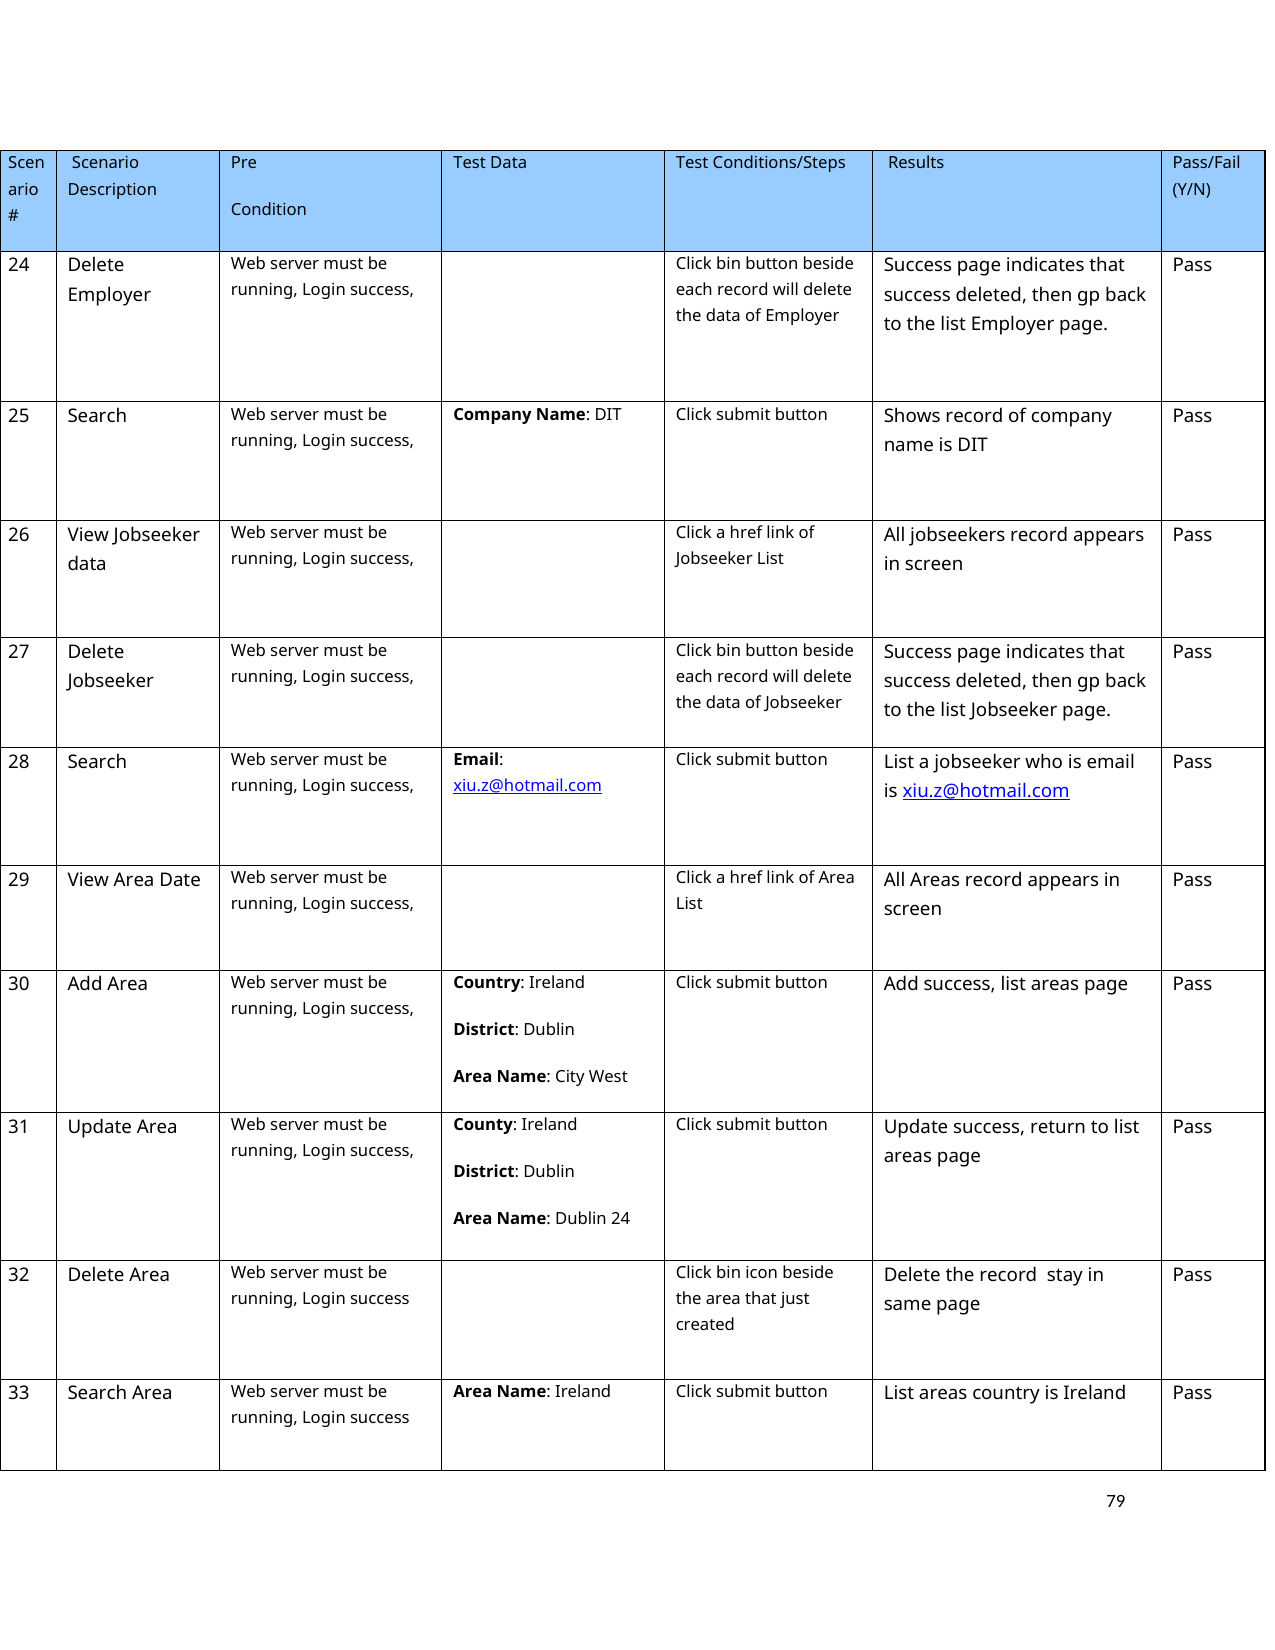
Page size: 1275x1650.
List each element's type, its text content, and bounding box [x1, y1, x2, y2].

table_cell Web server must be running, Login success, [220, 971, 441, 1112]
table_cell Update Area [57, 1113, 219, 1260]
table_cell Pass [1162, 748, 1264, 865]
table_cell [442, 866, 664, 970]
table_cell 25 [1, 402, 56, 520]
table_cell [220, 1261, 441, 1378]
table_cell Web server must be running, Login success, [220, 866, 441, 970]
table_header Scenario Description [57, 151, 219, 251]
table_cell 33 [1, 1380, 56, 1469]
table_cell Pass [1162, 1113, 1264, 1260]
table_cell Click submit button [665, 1380, 872, 1469]
table_cell Click submit button [665, 748, 872, 865]
table_cell Web server must be running, Login success, [220, 748, 441, 865]
table_cell Web server must be running, Login success, [220, 638, 441, 747]
table_header Results [873, 151, 1161, 251]
table_cell Click submit button [665, 402, 872, 520]
table_cell Search [57, 748, 219, 865]
table_cell County: Ireland District: Dublin Area Name: Dublin 24 [442, 1113, 664, 1260]
table_cell Web server must be running, Login success, [220, 402, 441, 520]
table_cell 27 [1, 638, 56, 747]
table_cell List areas country is Ireland [873, 1380, 1161, 1469]
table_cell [220, 1380, 441, 1469]
table_cell Pass [1162, 971, 1264, 1112]
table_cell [220, 252, 441, 401]
table_header Test Data [442, 151, 664, 251]
table_cell Delete Jobseeker [57, 638, 219, 747]
table_cell Search Area [57, 1380, 219, 1469]
table_cell Pass [1162, 402, 1264, 520]
table_cell 29 [1, 866, 56, 970]
table_cell Pass [1162, 866, 1264, 970]
table_cell List a jobseeker who is email is xiu.z@hotmail.com [873, 748, 1161, 865]
table_header Pre Condition [220, 151, 441, 251]
table_cell [442, 252, 664, 401]
table_cell Success page indicates that success deleted, then gp back to the list Employer page. [873, 252, 1161, 401]
table_cell Area Name: Ireland [442, 1380, 664, 1469]
table_cell 30 [1, 971, 56, 1112]
table_cell 32 [1, 1261, 56, 1378]
table_cell All jobseekers record appears in screen [873, 521, 1161, 637]
table_cell Add Area [57, 971, 219, 1112]
table_cell Click bin button beside each record will delete the data of Employer [665, 252, 872, 401]
table_cell Pass [1162, 1380, 1264, 1469]
table_cell [442, 638, 664, 747]
table_cell Pass [1162, 638, 1264, 747]
table_cell 24 [1, 252, 56, 401]
table_cell [442, 521, 664, 637]
table_header Test Conditions/Steps [665, 151, 872, 251]
table_cell Pass [1162, 252, 1264, 401]
table_cell Delete the record stay in same page [873, 1261, 1161, 1378]
table_cell Click submit button [665, 1113, 872, 1260]
table_cell 28 [1, 748, 56, 865]
table_cell Web server must be running, Login success, [220, 1113, 441, 1260]
table_cell Add success, list areas page [873, 971, 1161, 1112]
table_cell Click a href link of Area List [665, 866, 872, 970]
table_cell [442, 1261, 664, 1378]
table_cell Delete Employer [57, 252, 219, 401]
table_cell Country: Ireland District: Dublin Area Name: City West [442, 971, 664, 1112]
table_cell 31 [1, 1113, 56, 1260]
table_cell Web server must be running, Login success, [220, 521, 441, 637]
table_cell Company Name: DIT [442, 402, 664, 520]
table_cell Email: xiu.z@hotmail.com [442, 748, 664, 865]
table_cell Update success, return to list areas page [873, 1113, 1161, 1260]
table_cell Pass [1162, 1261, 1264, 1378]
table_cell Click bin icon beside the area that just created [665, 1261, 872, 1378]
table_cell Search [57, 402, 219, 520]
table_cell Pass [1162, 521, 1264, 637]
table_header Scenario # [1, 151, 56, 251]
table_cell Click a href link of Jobseeker List [665, 521, 872, 637]
table_cell View Area Date [57, 866, 219, 970]
table_cell 26 [1, 521, 56, 637]
table_cell Success page indicates that success deleted, then gp back to the list Jobseeker page. [873, 638, 1161, 747]
table_cell Shows record of company name is DIT [873, 402, 1161, 520]
table_header Pass/Fail (Y/N) [1162, 151, 1264, 251]
table_cell Delete Area [57, 1261, 219, 1378]
table_cell Click submit button [665, 971, 872, 1112]
table_cell All Areas record appears in screen [873, 866, 1161, 970]
table_cell Click bin button beside each record will delete the data of Jobseeker [665, 638, 872, 747]
table_cell View Jobseeker data [57, 521, 219, 637]
